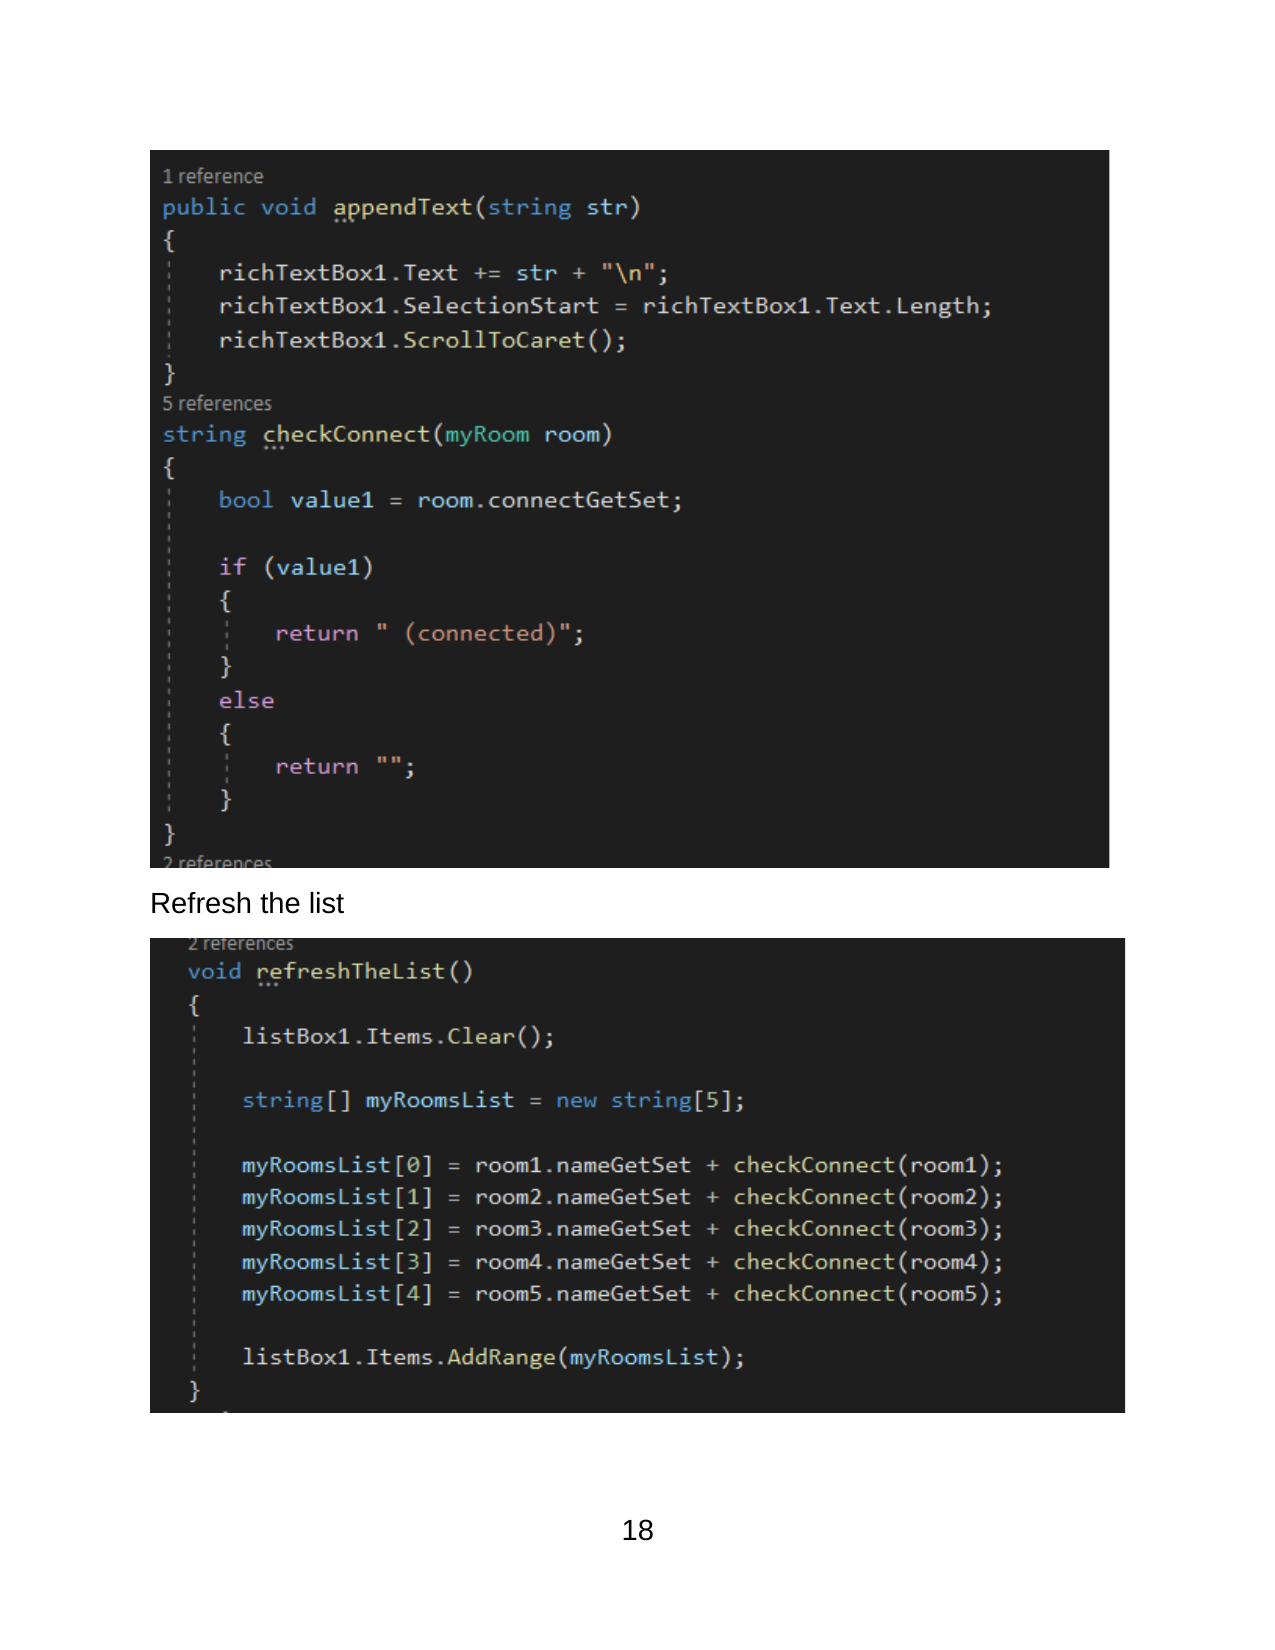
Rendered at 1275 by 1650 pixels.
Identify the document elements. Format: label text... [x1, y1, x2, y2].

text Refresh the list [150, 886, 1125, 920]
picture [150, 938, 1125, 1413]
picture [150, 150, 1110, 868]
